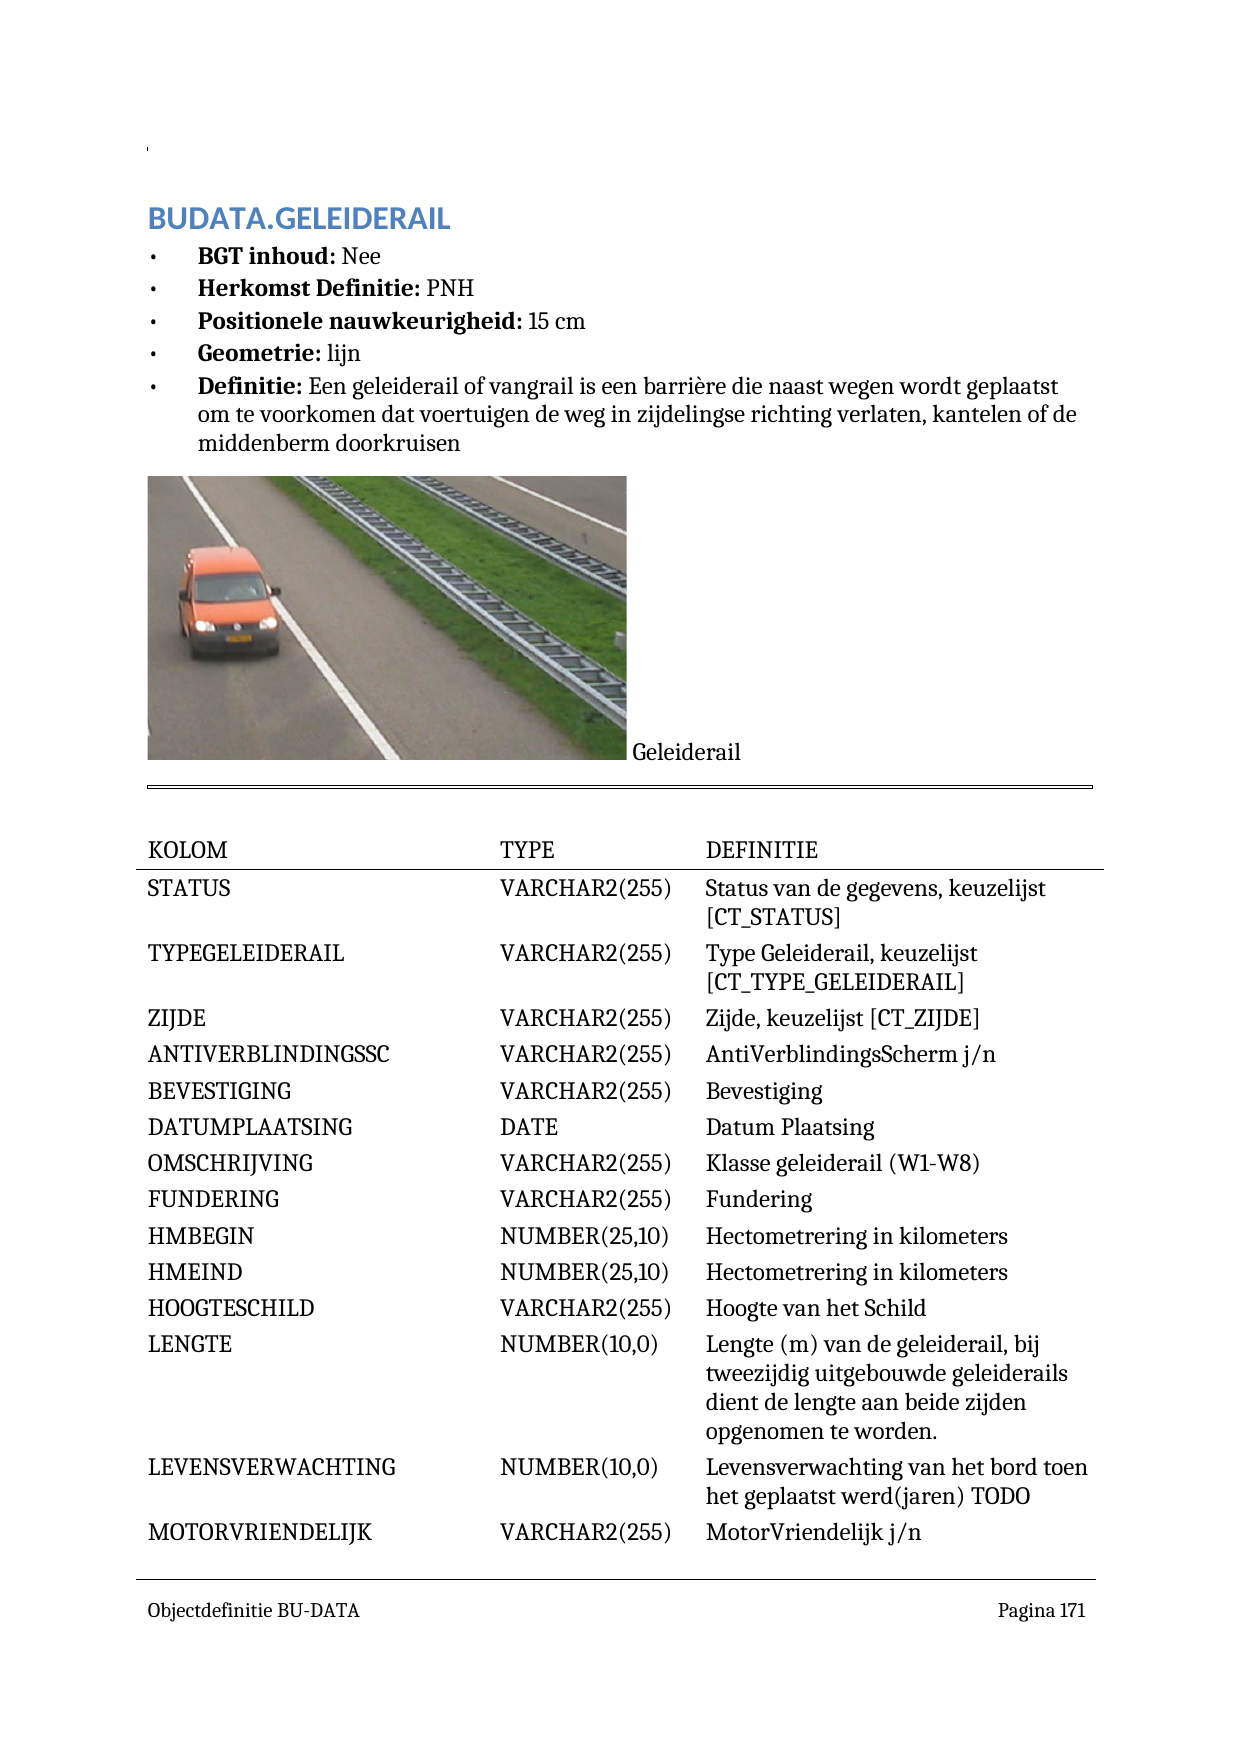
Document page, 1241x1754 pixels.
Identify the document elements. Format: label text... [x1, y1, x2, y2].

picture [147, 476, 627, 760]
subtitle BUDATA.GELEIDERAIL [148, 197, 1093, 238]
list Definitie: Een geleiderail of vangrail is een barrière die naast wegen wordt geplaatst om te voorkomen dat voertuigen de weg in zijdelingse richting verlaten, kantelen of de middenberm doorkruisen [148, 372, 1093, 458]
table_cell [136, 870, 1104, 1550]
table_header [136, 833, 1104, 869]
list BGT inhoud: Nee [148, 242, 1093, 270]
list Herkomst Definitie: PNH [148, 274, 1093, 303]
list Positionele nauwkeurigheid: 15 cm [148, 307, 1093, 335]
list Geometrie: lijn [148, 339, 1093, 368]
